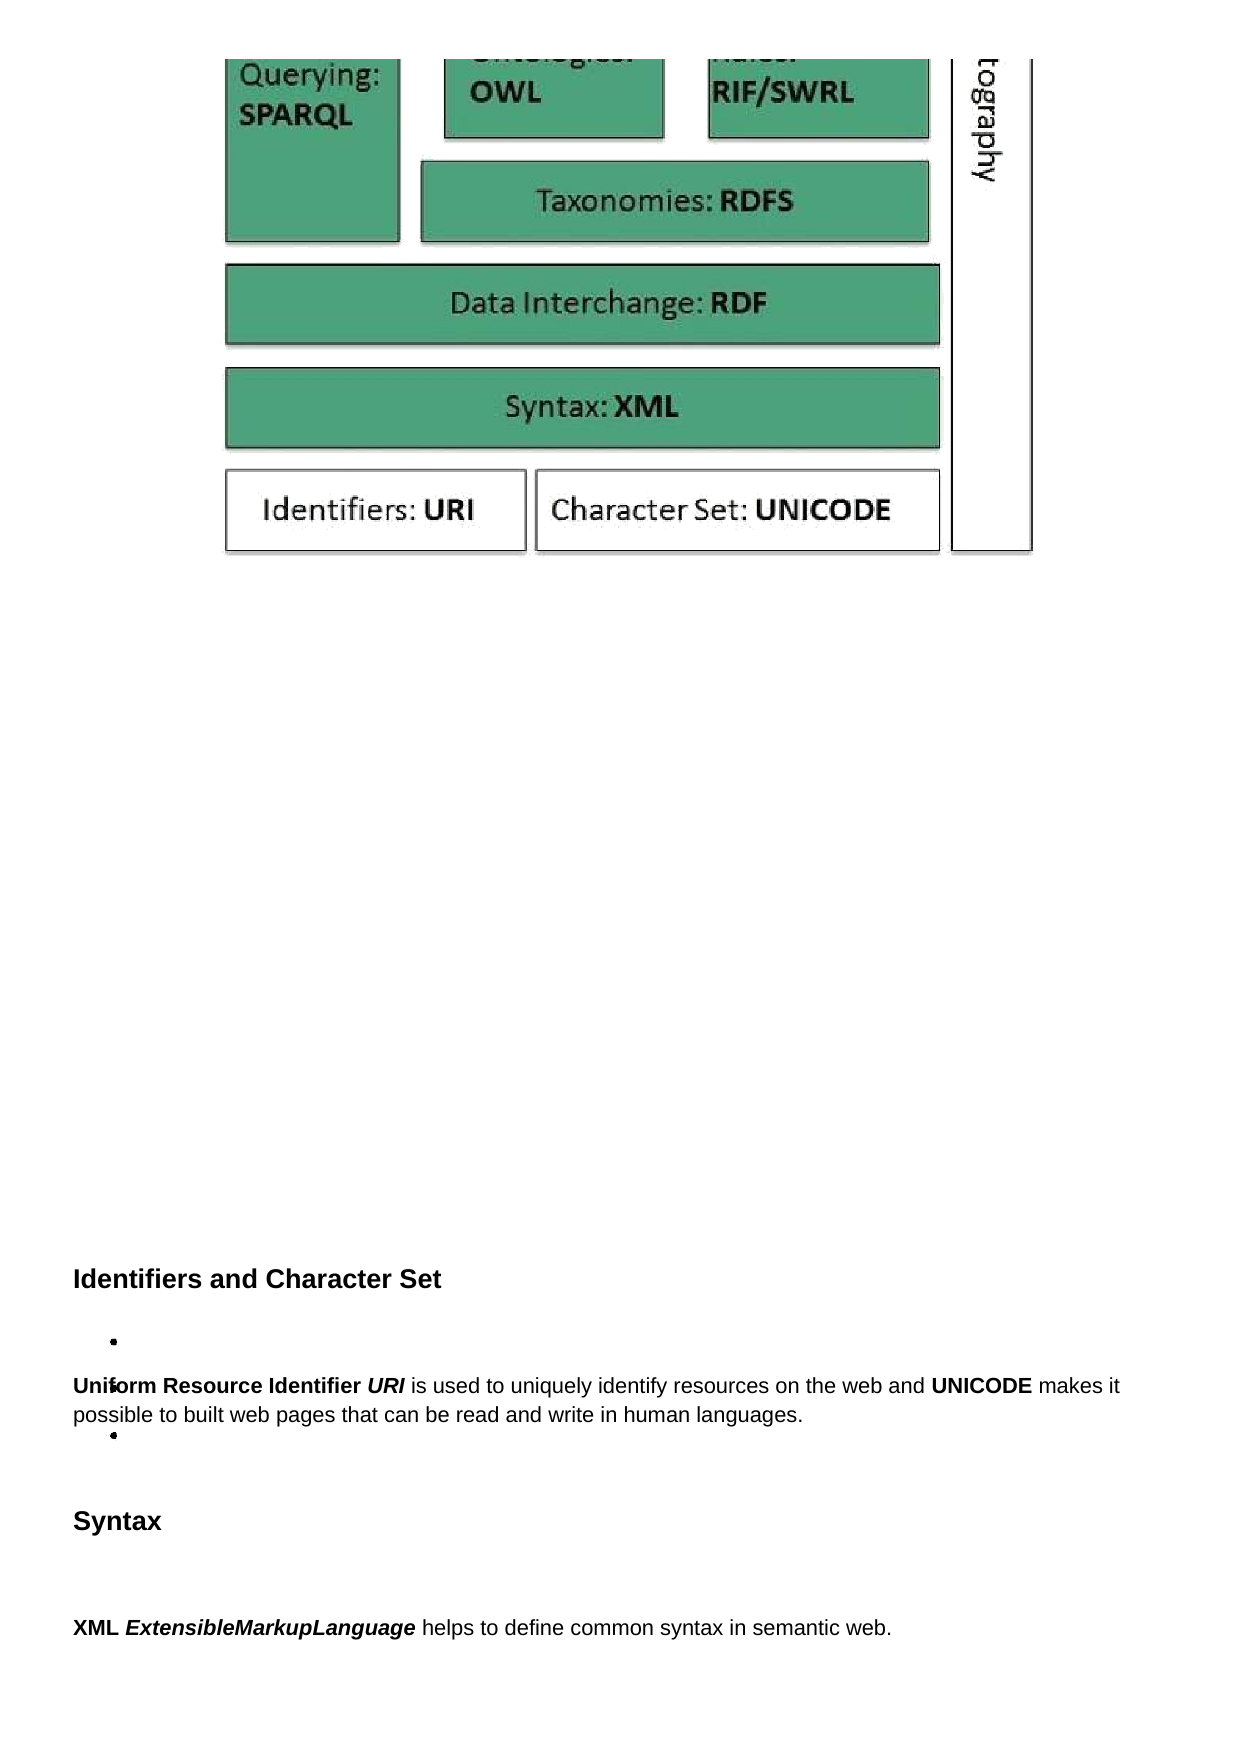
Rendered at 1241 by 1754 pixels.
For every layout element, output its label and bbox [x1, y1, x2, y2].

picture [71, 59, 1168, 1696]
